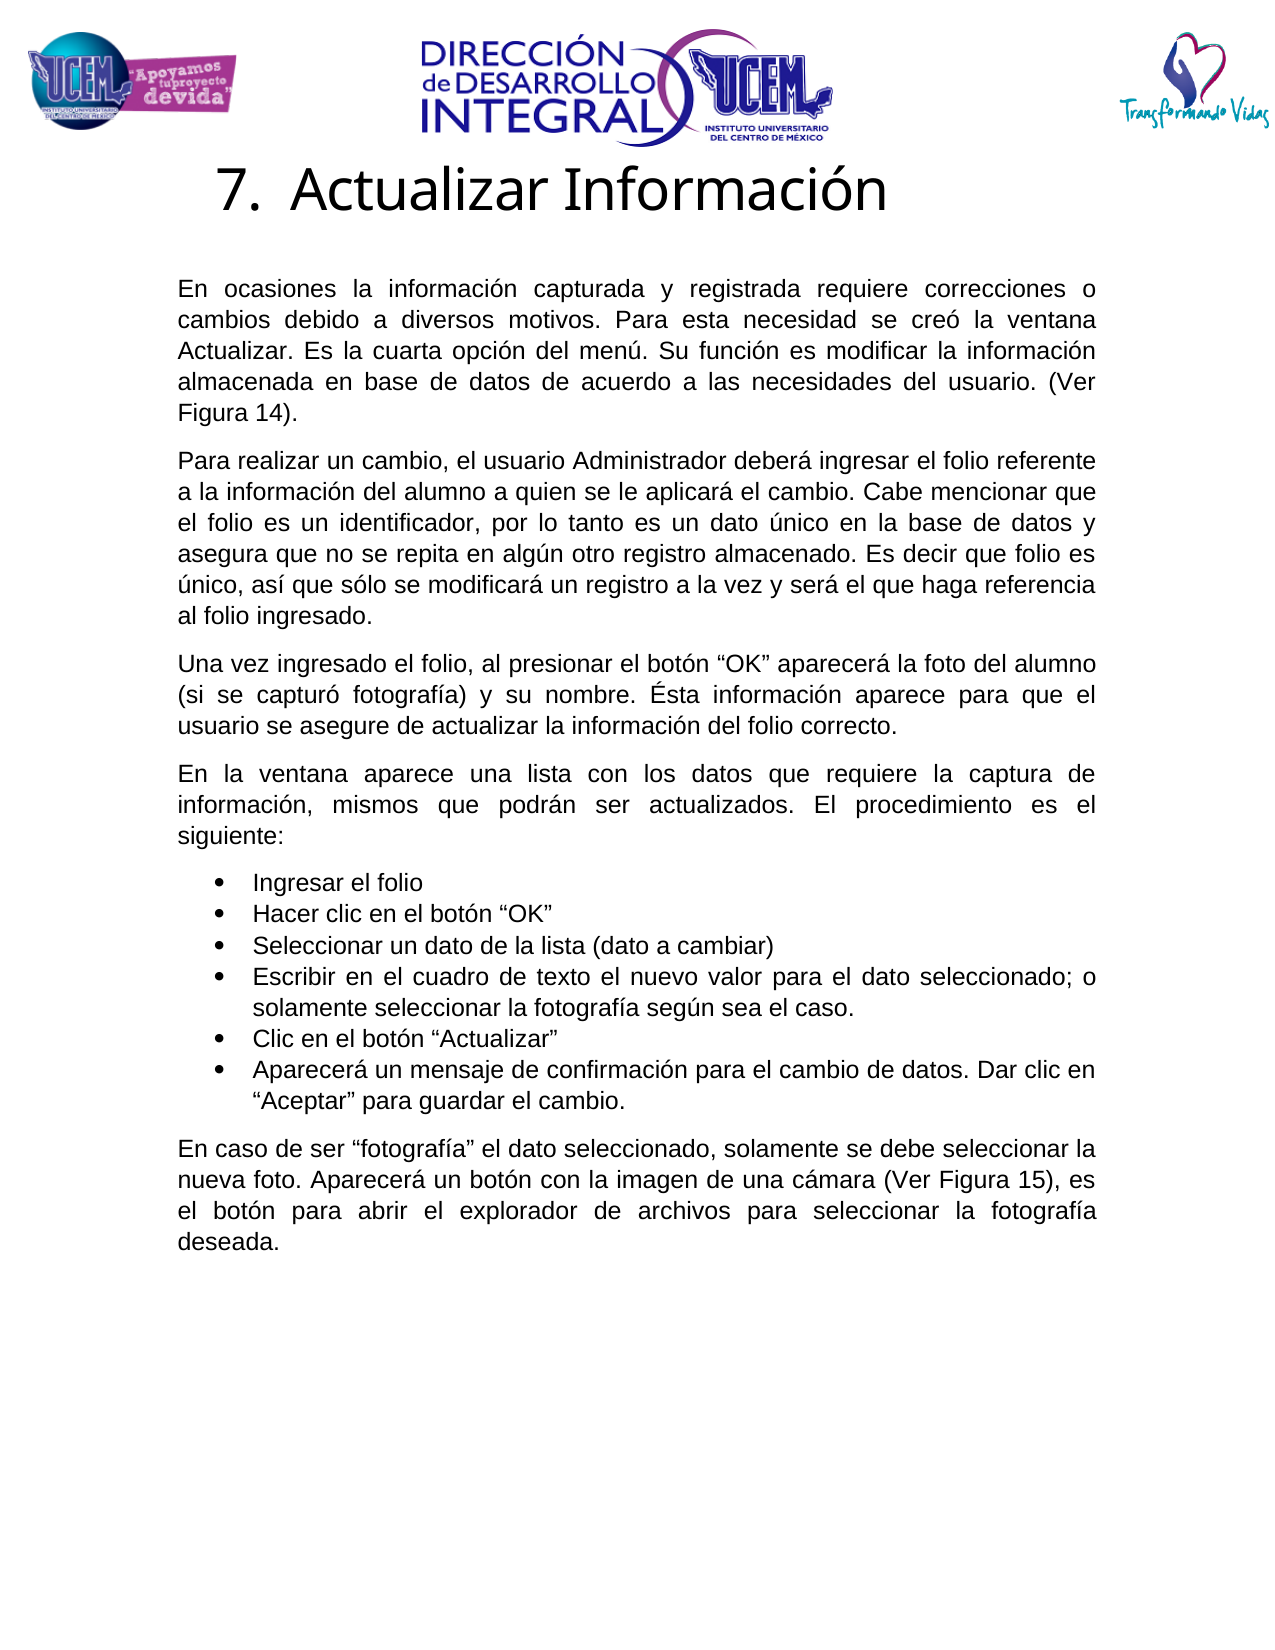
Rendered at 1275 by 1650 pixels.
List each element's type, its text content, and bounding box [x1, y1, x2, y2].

text En la ventana aparece una lista con los datos que requiere la captura de información, mismos que podrán ser actualizados. El procedimiento es el siguiente: [177, 758, 1098, 849]
text Una vez ingresado el folio, al presionar el botón “OK” aparecerá la foto del alumno (si se capturó fotografía) y su nombre. Ésta información aparece para que el usuario se asegure de actualizar la información del folio correcto. [177, 649, 1098, 739]
list Clic en el botón “Actualizar” [215, 1024, 1098, 1053]
list Ingresar el folio [215, 868, 1098, 897]
list Aparecerá un mensaje de confirmación para el cambio de datos. Dar clic en “Aceptar” para guardar el cambio. [215, 1055, 1098, 1115]
text En caso de ser “fotografía” el dato seleccionado, solamente se debe seleccionar la nueva foto. Aparecerá un botón con la imagen de una cámara (Ver Figura 15), es el botón para abrir el explorador de archivos para seleccionar la fotografía deseada. [177, 1134, 1098, 1256]
list Seleccionar un dato de la lista (dato a cambiar) [215, 931, 1098, 959]
picture [421, 29, 833, 147]
title Actualizar Información [215, 148, 1098, 227]
list Escribir en el cuadro de texto el nuevo valor para el dato seleccionado; o solamente seleccionar la fotografía según sea el caso. [215, 962, 1098, 1022]
text Para realizar un cambio, el usuario Administrador deberá ingresar el folio referente a la información del alumno a quien se le aplicará el cambio. Cabe mencionar que el folio es un identificador, por lo tanto es un dato único en la base de datos y asegura que no se repita en algún otro registro almacenado. Es decir que folio es único, así que sólo se modificará un registro a la vez y será el que haga referencia al folio ingresado. [177, 446, 1098, 630]
picture [28, 32, 237, 130]
list Hacer clic en el botón “OK” [215, 899, 1098, 928]
text En ocasiones la información capturada y registrada requiere correcciones o cambios debido a diversos motivos. Para esta necesidad se creó la ventana Actualizar. Es la cuarta opción del menú. Su función es modificar la información almacenada en base de datos de acuerdo a las necesidades del usuario. (Ver Figura 14). [177, 274, 1098, 427]
picture [1115, 21, 1275, 146]
